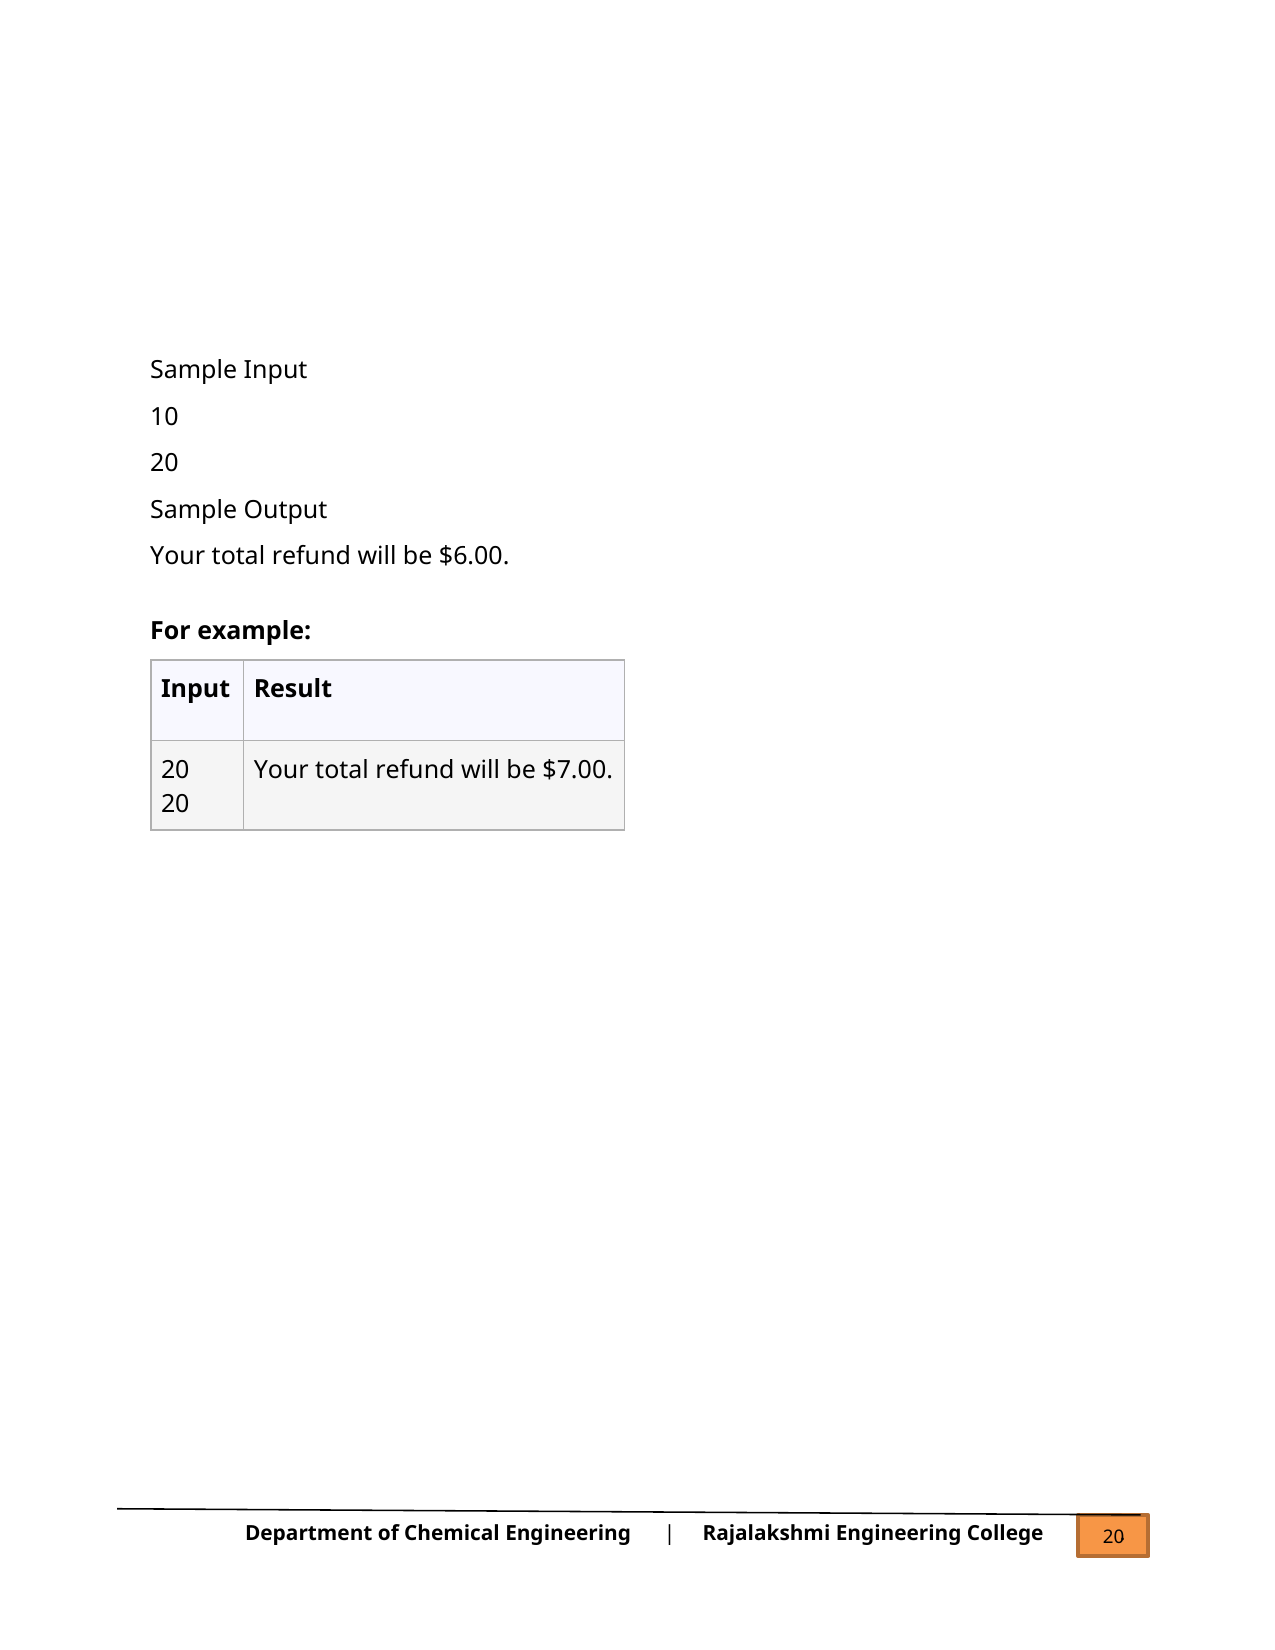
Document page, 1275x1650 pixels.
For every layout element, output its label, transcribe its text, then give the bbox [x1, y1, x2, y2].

text Your total refund will be $6.00. [150, 538, 1125, 600]
text Sample Output [150, 491, 1125, 525]
text Sample Input [150, 352, 1125, 386]
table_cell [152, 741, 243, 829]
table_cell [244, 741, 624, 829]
text For example: [150, 612, 1125, 647]
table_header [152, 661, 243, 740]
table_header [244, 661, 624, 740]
text 20 [150, 445, 1125, 479]
text 10 [150, 398, 1125, 432]
